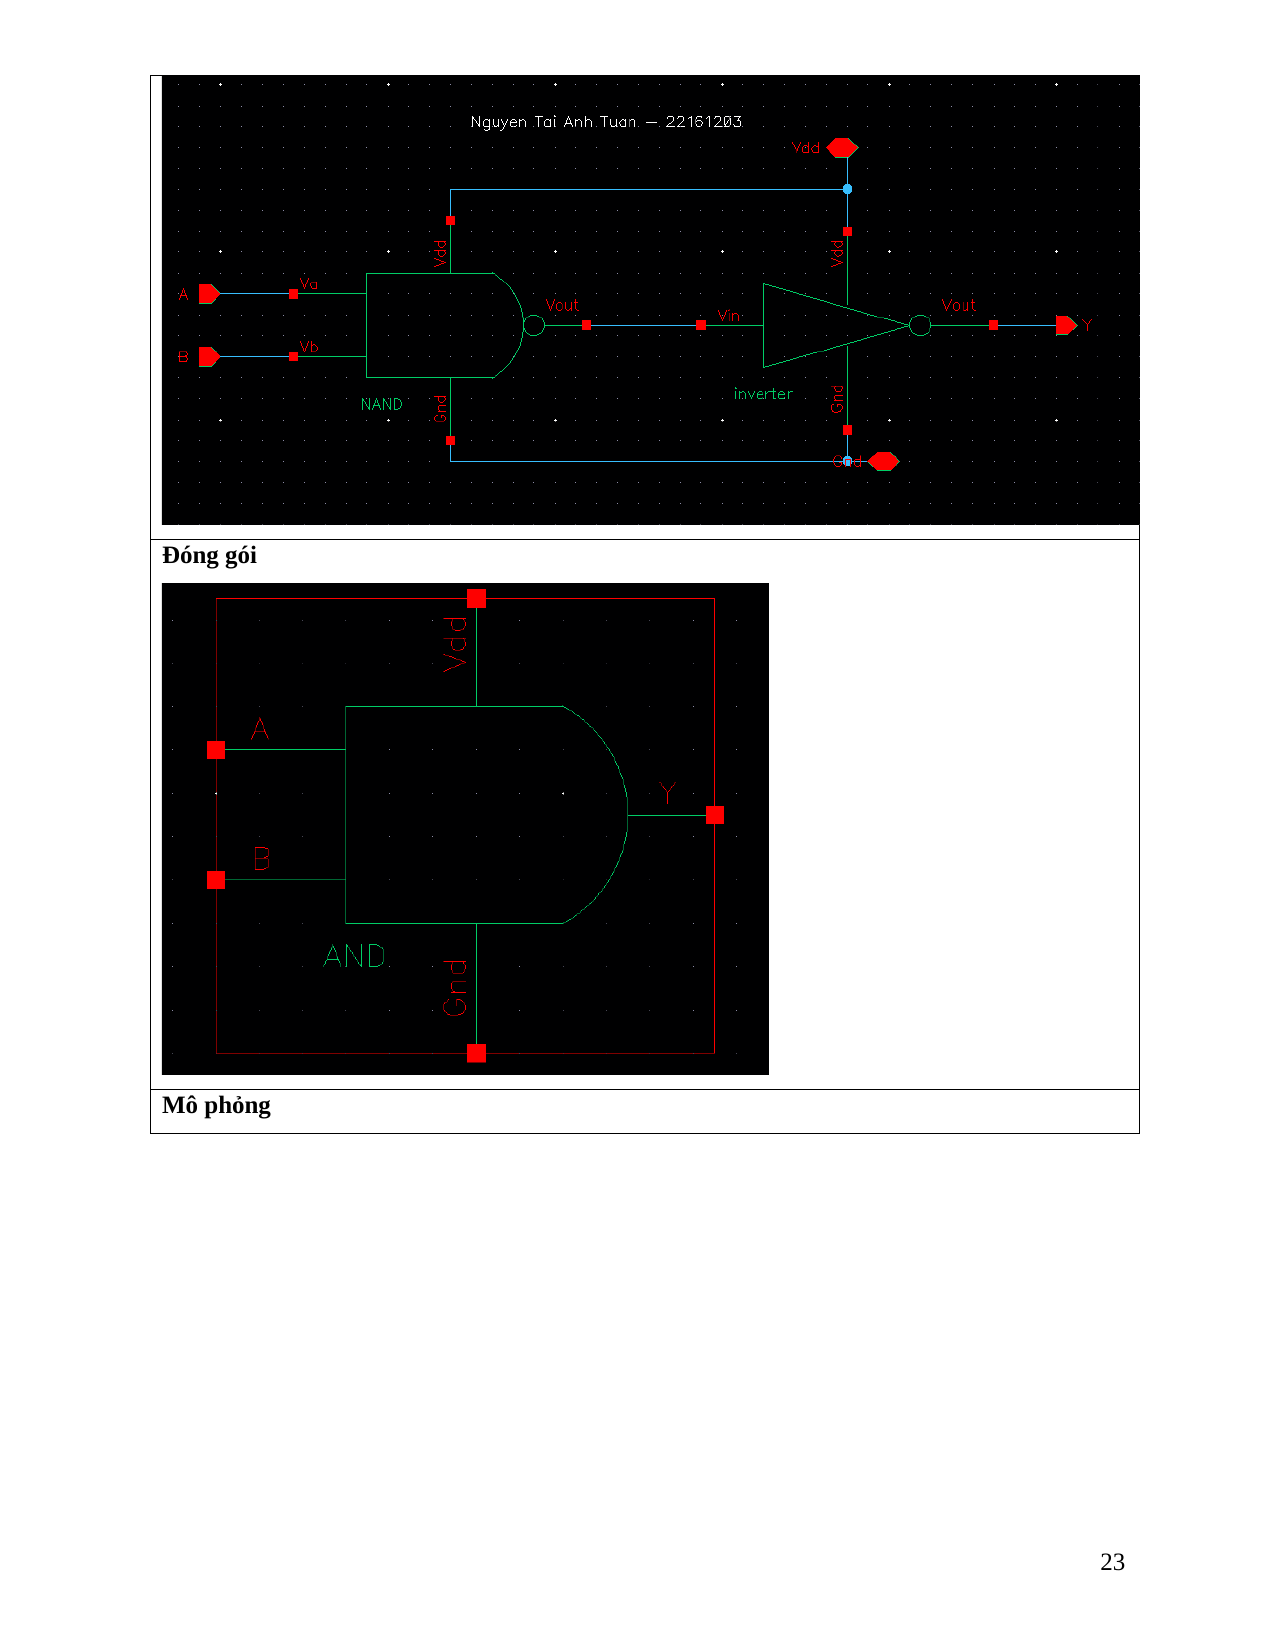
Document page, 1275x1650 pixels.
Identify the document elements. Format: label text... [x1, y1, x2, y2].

picture [161, 583, 769, 1075]
picture [161, 76, 1140, 525]
table_cell Đóng gói [151, 540, 1139, 1089]
table_header Sơ đồ nguyên lý [151, 76, 1139, 539]
table_cell Mô phỏng [151, 1090, 1139, 1133]
